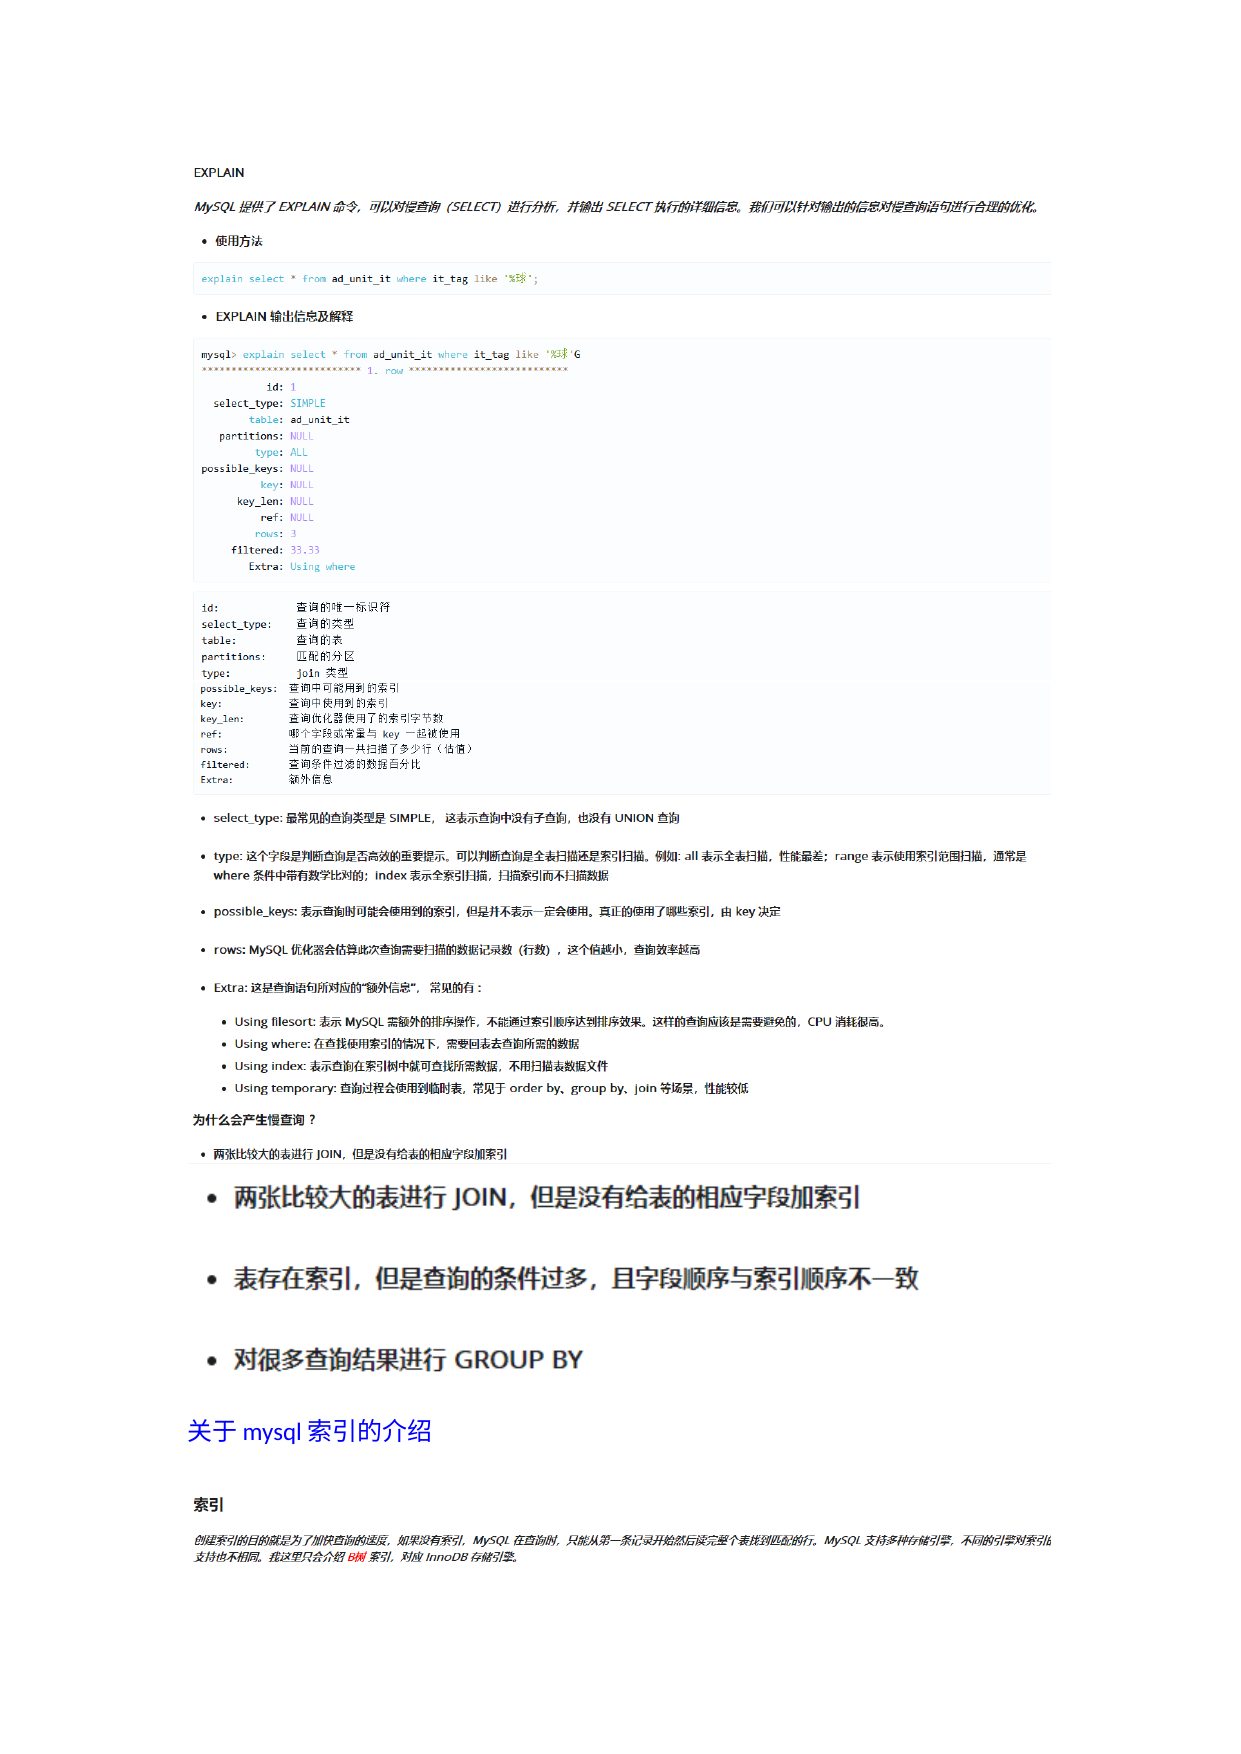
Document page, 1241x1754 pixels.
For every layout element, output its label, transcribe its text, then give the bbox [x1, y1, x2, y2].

picture [187, 162, 1052, 680]
picture [187, 682, 1051, 1164]
picture [187, 1169, 1053, 1373]
picture [187, 1494, 1051, 1572]
text 关于mysql索引的介绍 [187, 1397, 1053, 1462]
